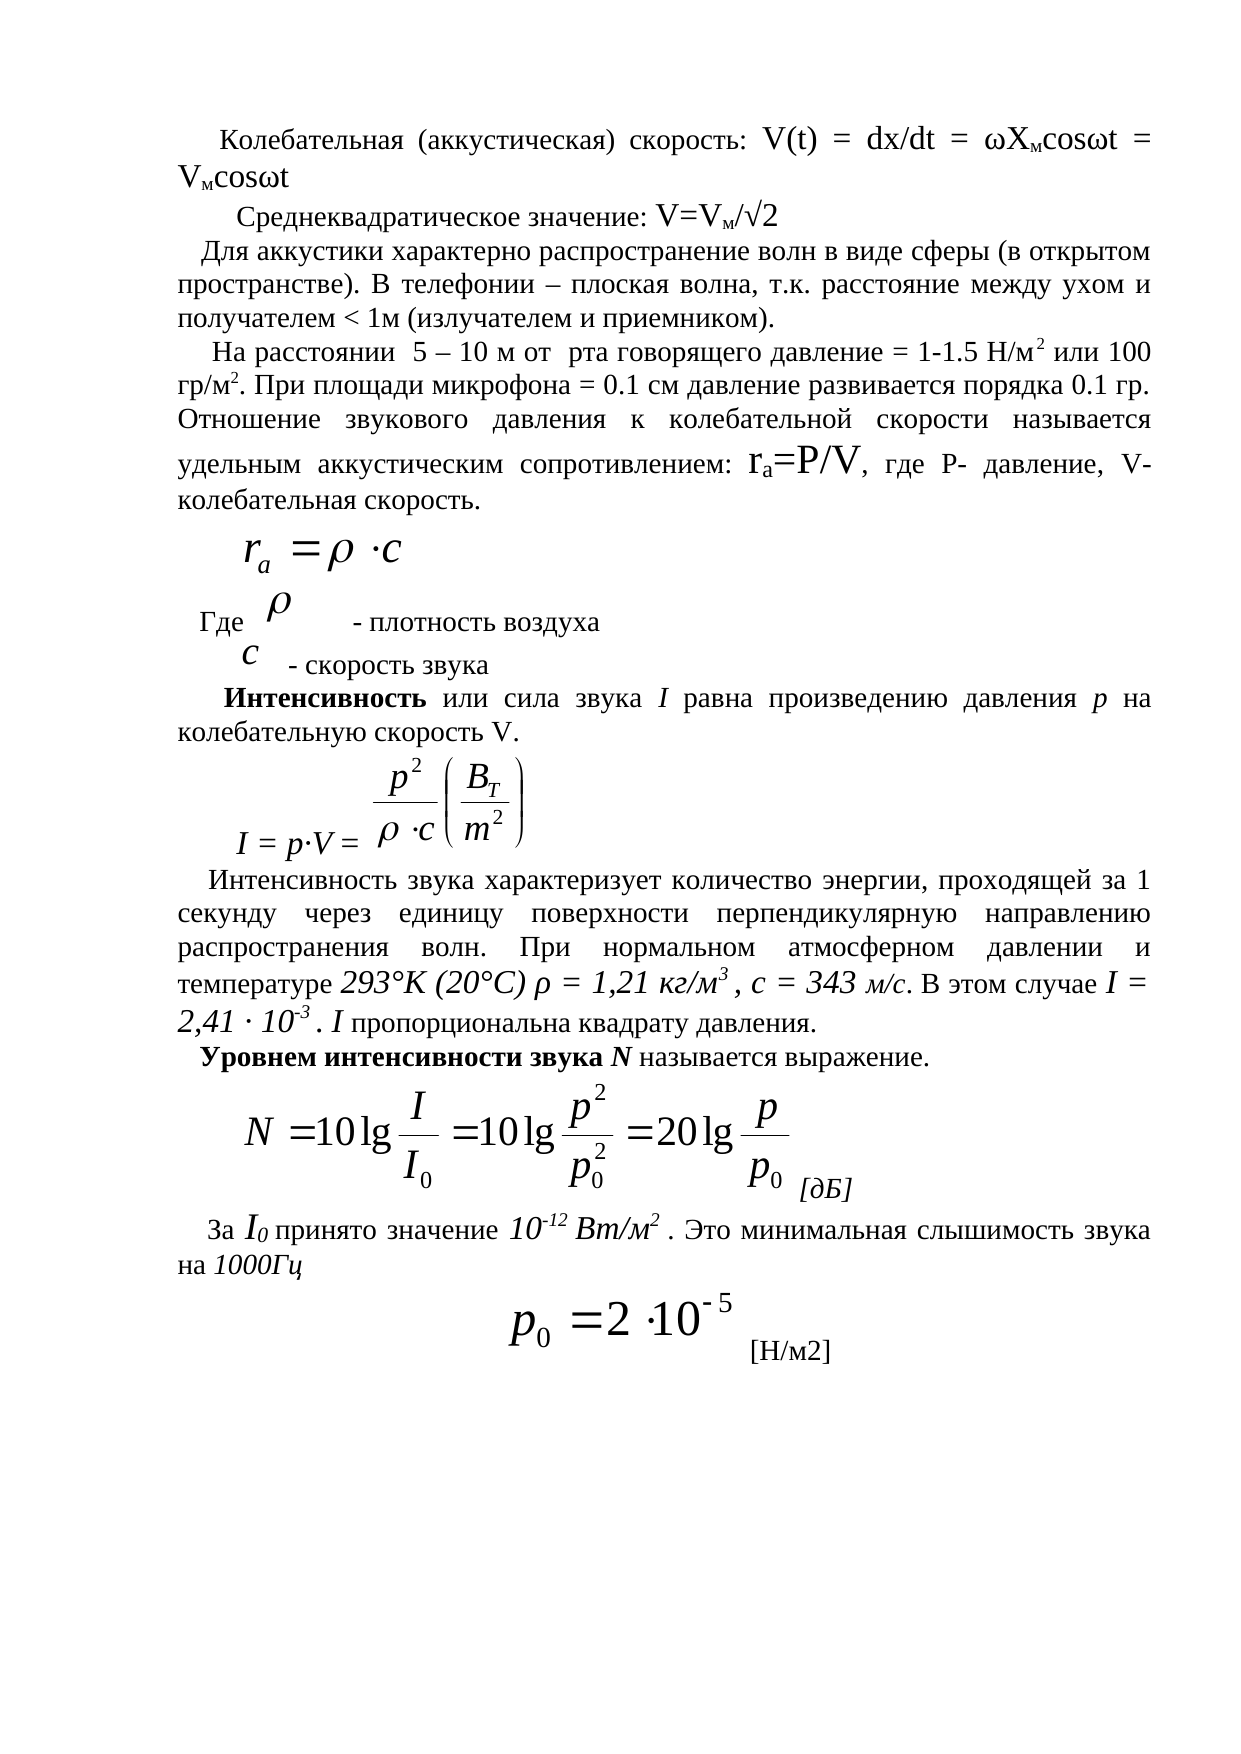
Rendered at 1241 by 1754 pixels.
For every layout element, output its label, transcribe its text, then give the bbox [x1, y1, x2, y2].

text [дБ] [177, 1073, 1152, 1204]
text На расстоянии 5 – от рта говорящего давление = 1-1.5 Н/м2 или 100 гр/м2. При площади микрофона = давление развивается порядка 0.1 гр. Отношение звукового давления к колебательной скорости называется удельным аккустическим сопротивлением: ra=P/V, где Р- давление, V- колебательная скорость. [177, 334, 1152, 516]
text Где - плотность воздуха [177, 585, 1152, 638]
text Среднеквадратическое значение: V=Vм/√2 [177, 195, 1152, 233]
text Интенсивность или сила звука I равна произведению давления p на колебательную скорость V. [177, 680, 1152, 747]
text [Н/м2] [177, 1281, 1152, 1367]
text - скорость звука [177, 638, 1152, 680]
text I = p·V = [177, 747, 1152, 862]
text Для аккустики характерно распространение волн в виде сферы (в открытом пространстве). В телефонии – плоская волна, т.к. расстояние между ухом и получателем < 1м (излучателем и приемником). [177, 233, 1152, 334]
text За I0 принято значение 10-12 Вт/м2 . Это минимальная слышимость звука на 1000Гц [177, 1204, 1152, 1281]
text Интенсивность звука характеризует количество энергии, проходящей за 1 секунду через единицу поверхности перпендикулярную направлению распространения волн. При нормальном атмосферном давлении и температуре 293°К (20°С) ρ = 1,21 кг/м3 , с = 343 м/с. В этом случае I = 2,41 · 10-3 . I пропорциональна квадрату давления. [177, 862, 1152, 1039]
text Колебательная (аккустическая) скорость: V(t) = dx/dt = ωXмcosωt = Vмcosωt [177, 118, 1152, 195]
text Уровнем интенсивности звука N называется выражение. [177, 1039, 1152, 1073]
